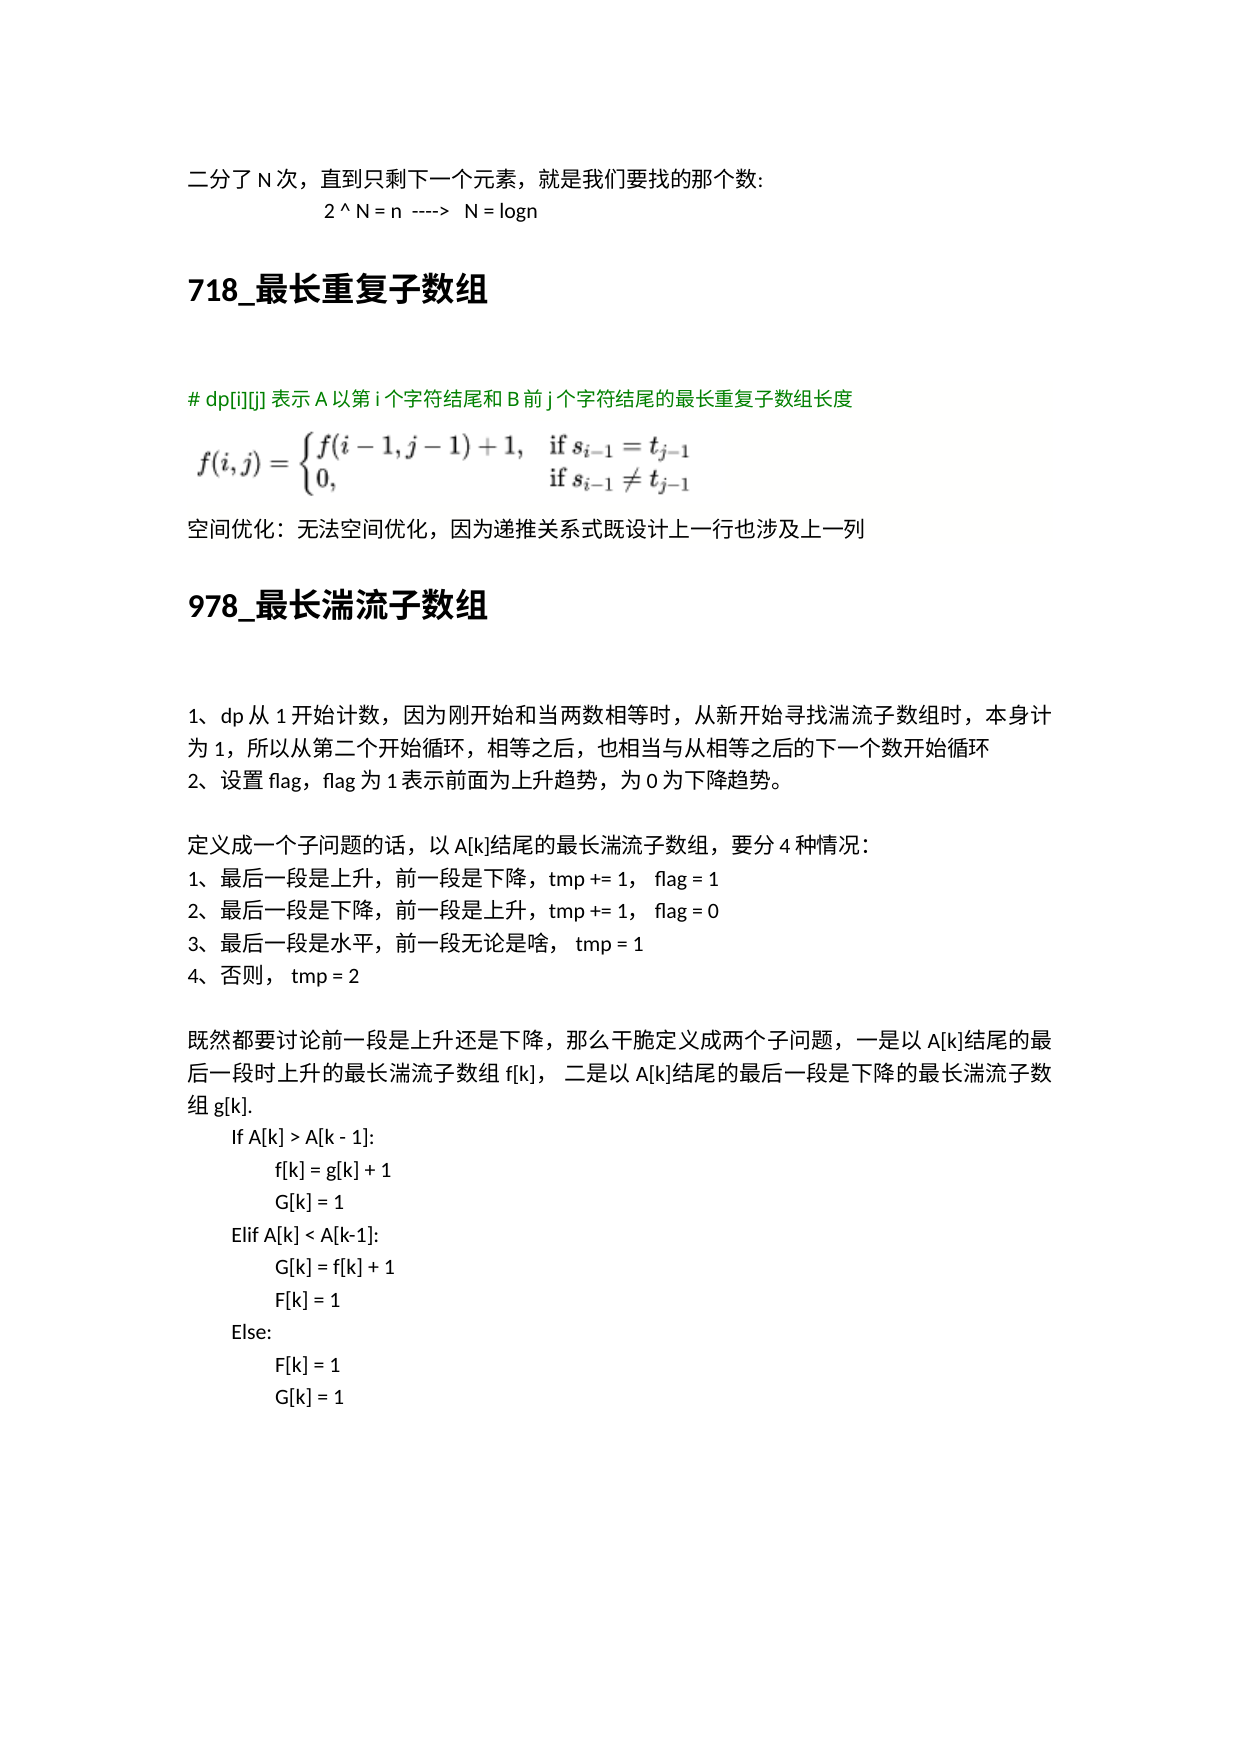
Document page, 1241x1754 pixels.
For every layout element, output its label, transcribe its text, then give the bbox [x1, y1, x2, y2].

subtitle 978_最长湍流子数组 [187, 571, 1053, 636]
text 空间优化：无法空间优化，因为递推关系式既设计上一行也涉及上一列 [187, 511, 1053, 544]
list F[k] = 1 [231, 1348, 1053, 1381]
list G[k] = f[k] + 1 [231, 1251, 1053, 1283]
text 二分了N次，直到只剩下一个元素，就是我们要找的那个数: [187, 162, 1053, 194]
list 最后一段是下降，前一段是上升，tmp += 1， flag = 0 [187, 893, 1053, 926]
text # dp[i][j] 表示A以第i个字符结尾和B前j个字符结尾的最长重复子数组长度 [187, 381, 1053, 414]
list 既然都要讨论前一段是上升还是下降，那么干脆定义成两个子问题，一是以A[k]结尾的最后一段时上升的最长湍流子数组f[k]， 二是以A[k]结尾的最后一段是下降的最长湍流子数组g[k]. [187, 1023, 1053, 1121]
list 设置flag，flag为1表示前面为上升趋势，为0为下降趋势。 [187, 763, 1053, 796]
list f[k] = g[k] + 1 [231, 1153, 1053, 1186]
list 否则， tmp = 2 [187, 958, 1053, 991]
list G[k] = 1 [231, 1381, 1053, 1413]
list dp从1开始计数，因为刚开始和当两数相等时，从新开始寻找湍流子数组时，本身计为1，所以从第二个开始循环，相等之后，也相当与从相等之后的下一个数开始循环 [187, 698, 1053, 763]
list Else: [187, 1316, 1053, 1348]
picture [187, 421, 725, 504]
list 定义成一个子问题的话，以A[k]结尾的最长湍流子数组，要分4种情况： [187, 828, 1053, 861]
list G[k] = 1 [231, 1186, 1053, 1218]
list 最后一段是上升，前一段是下降，tmp += 1， flag = 1 [187, 861, 1053, 893]
subtitle 718_最长重复子数组 [187, 254, 1053, 319]
list 最后一段是水平，前一段无论是啥， tmp = 1 [187, 926, 1053, 958]
text 2 ^ N = n ----> N = logn [275, 194, 1053, 227]
list If A[k] > A[k - 1]: [187, 1121, 1053, 1153]
list Elif A[k] < A[k-1]: [187, 1218, 1053, 1251]
list F[k] = 1 [231, 1283, 1053, 1316]
